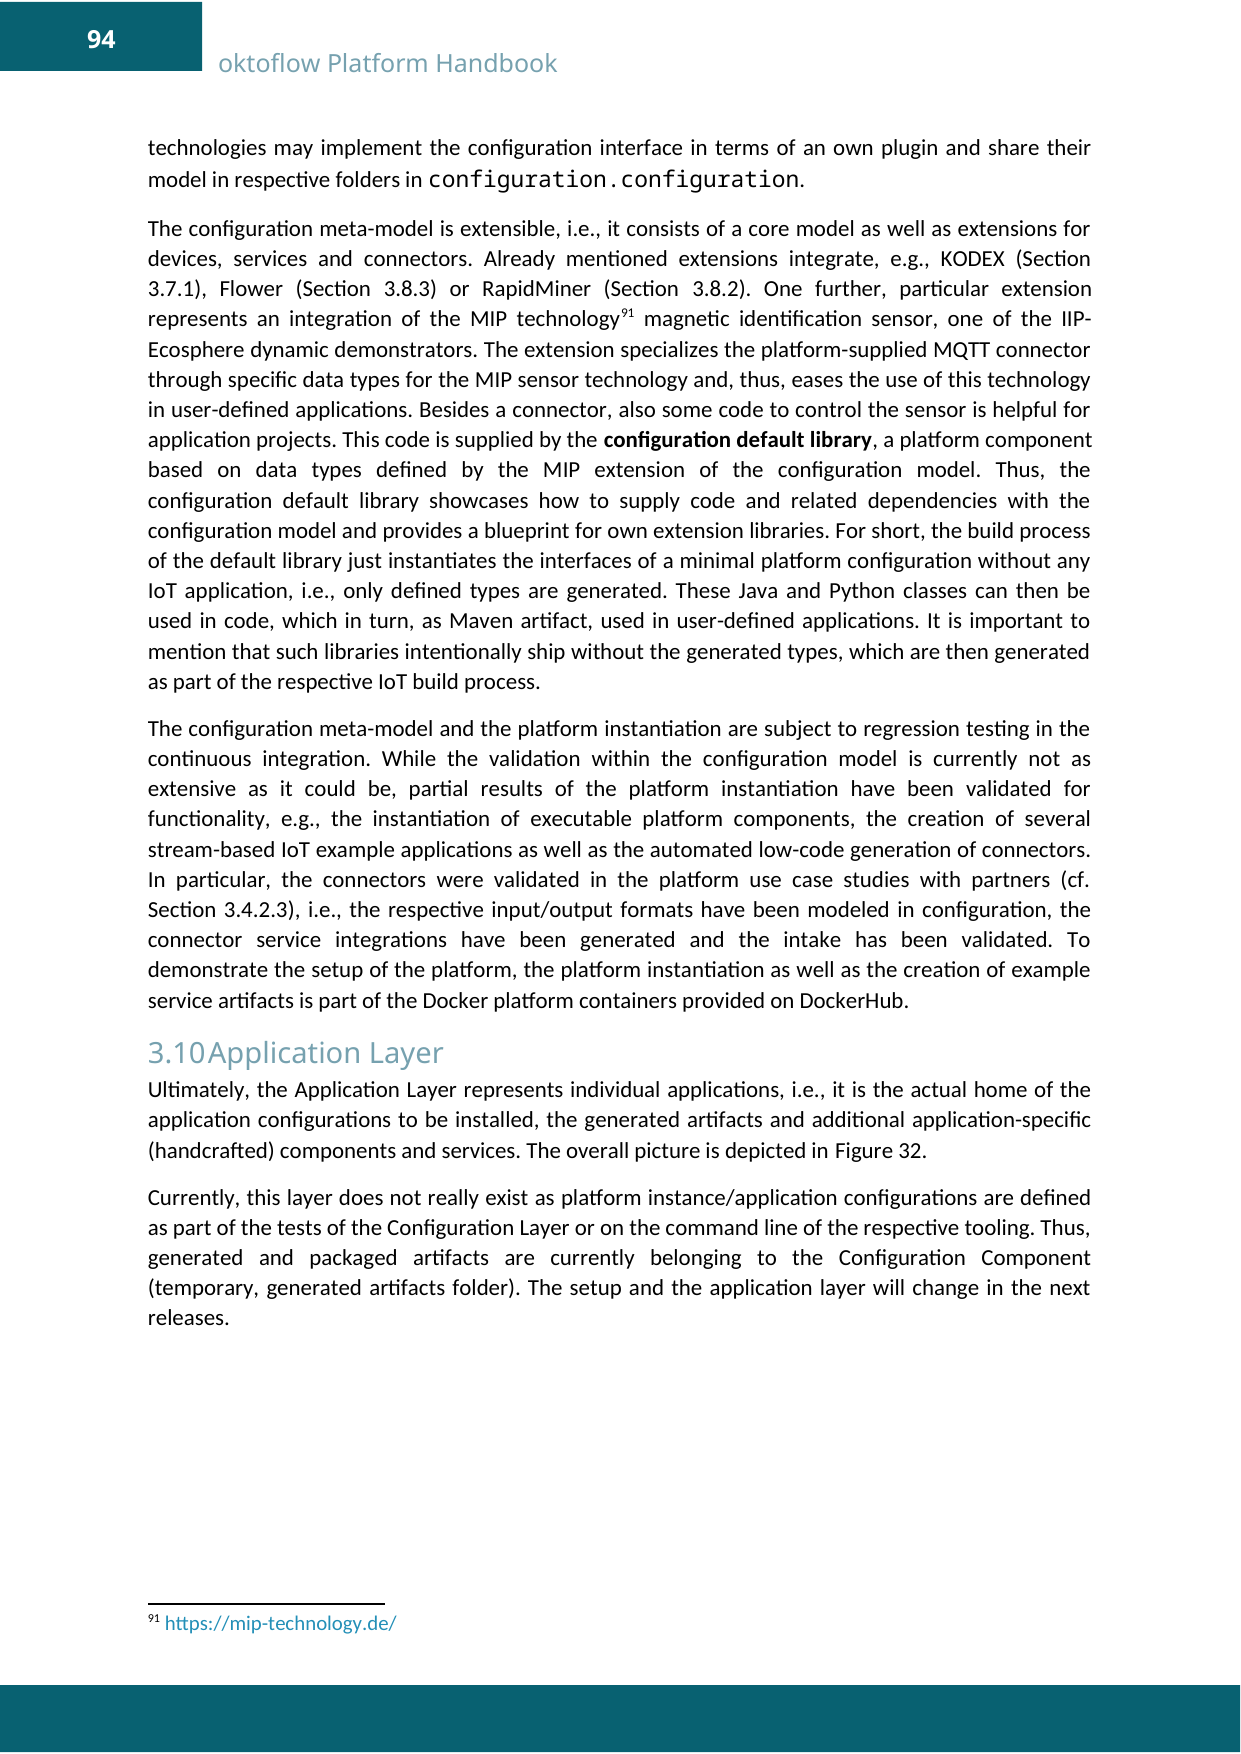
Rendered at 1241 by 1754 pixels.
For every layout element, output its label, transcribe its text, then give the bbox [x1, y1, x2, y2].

text The configuration meta-model and the platform instantiation are subject to regression testing in the continuous integration. While the validation within the configuration model is currently not as extensive as it could be, partial results of the platform instantiation have been validated for functionality, e.g., the instantiation of executable platform components, the creation of several stream-based IoT example applications as well as the automated low-code generation of connectors. In particular, the connectors were validated in the platform use case studies with partners (cf. Section 3.4.2.3), i.e., the respective input/output formats have been modeled in configuration, the connector service integrations have been generated and the intake has been validated. To demonstrate the setup of the platform, the platform instantiation as well as the creation of example service artifacts is part of the Docker platform containers provided on DockerHub. [148, 714, 1093, 1014]
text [148, 133, 1093, 195]
subtitle Application Layer [148, 1033, 1093, 1072]
text Ultimately, the Application Layer represents individual applications, i.e., it is the actual home of the application configurations to be installed, the generated artifacts and additional application-specific (handcrafted) components and services. The overall picture is depicted in Figure 32. [148, 1075, 1093, 1164]
text Currently, this layer does not really exist as platform instance/application configurations are defined as part of the tests of the Configuration Layer or on the command line of the respective tooling. Thus, generated and packaged artifacts are currently belonging to the Configuration Component (temporary, generated artifacts folder). The setup and the application layer will change in the next releases. [148, 1183, 1093, 1332]
text The configuration meta-model is extensible, i.e., it consists of a core model as well as extensions for devices, services and connectors. Already mentioned extensions integrate, e.g., KODEX (Section 3.7.1), Flower (Section 3.8.3) or RapidMiner (Section 3.8.2). One further, particular extension represents an integration of the MIP technology magnetic identification sensor, one of the IIP-Ecosphere dynamic demonstrators. The extension specializes the platform-supplied MQTT connector through specific data types for the MIP sensor technology and, thus, eases the use of this technology in user-defined applications. Besides a connector, also some code to control the sensor is helpful for application projects. This code is supplied by the configuration default library, a platform component based on data types defined by the MIP extension of the configuration model. Thus, the configuration default library showcases how to supply code and related dependencies with the configuration model and provides a blueprint for own extension libraries. For short, the build process of the default library just instantiates the interfaces of a minimal platform configuration without any IoT application, i.e., only defined types are generated. These Java and Python classes can then be used in code, which in turn, as Maven artifact, used in user-defined applications. It is important to mention that such libraries intentionally ship without the generated types, which are then generated as part of the respective IoT build process. [148, 214, 1093, 695]
